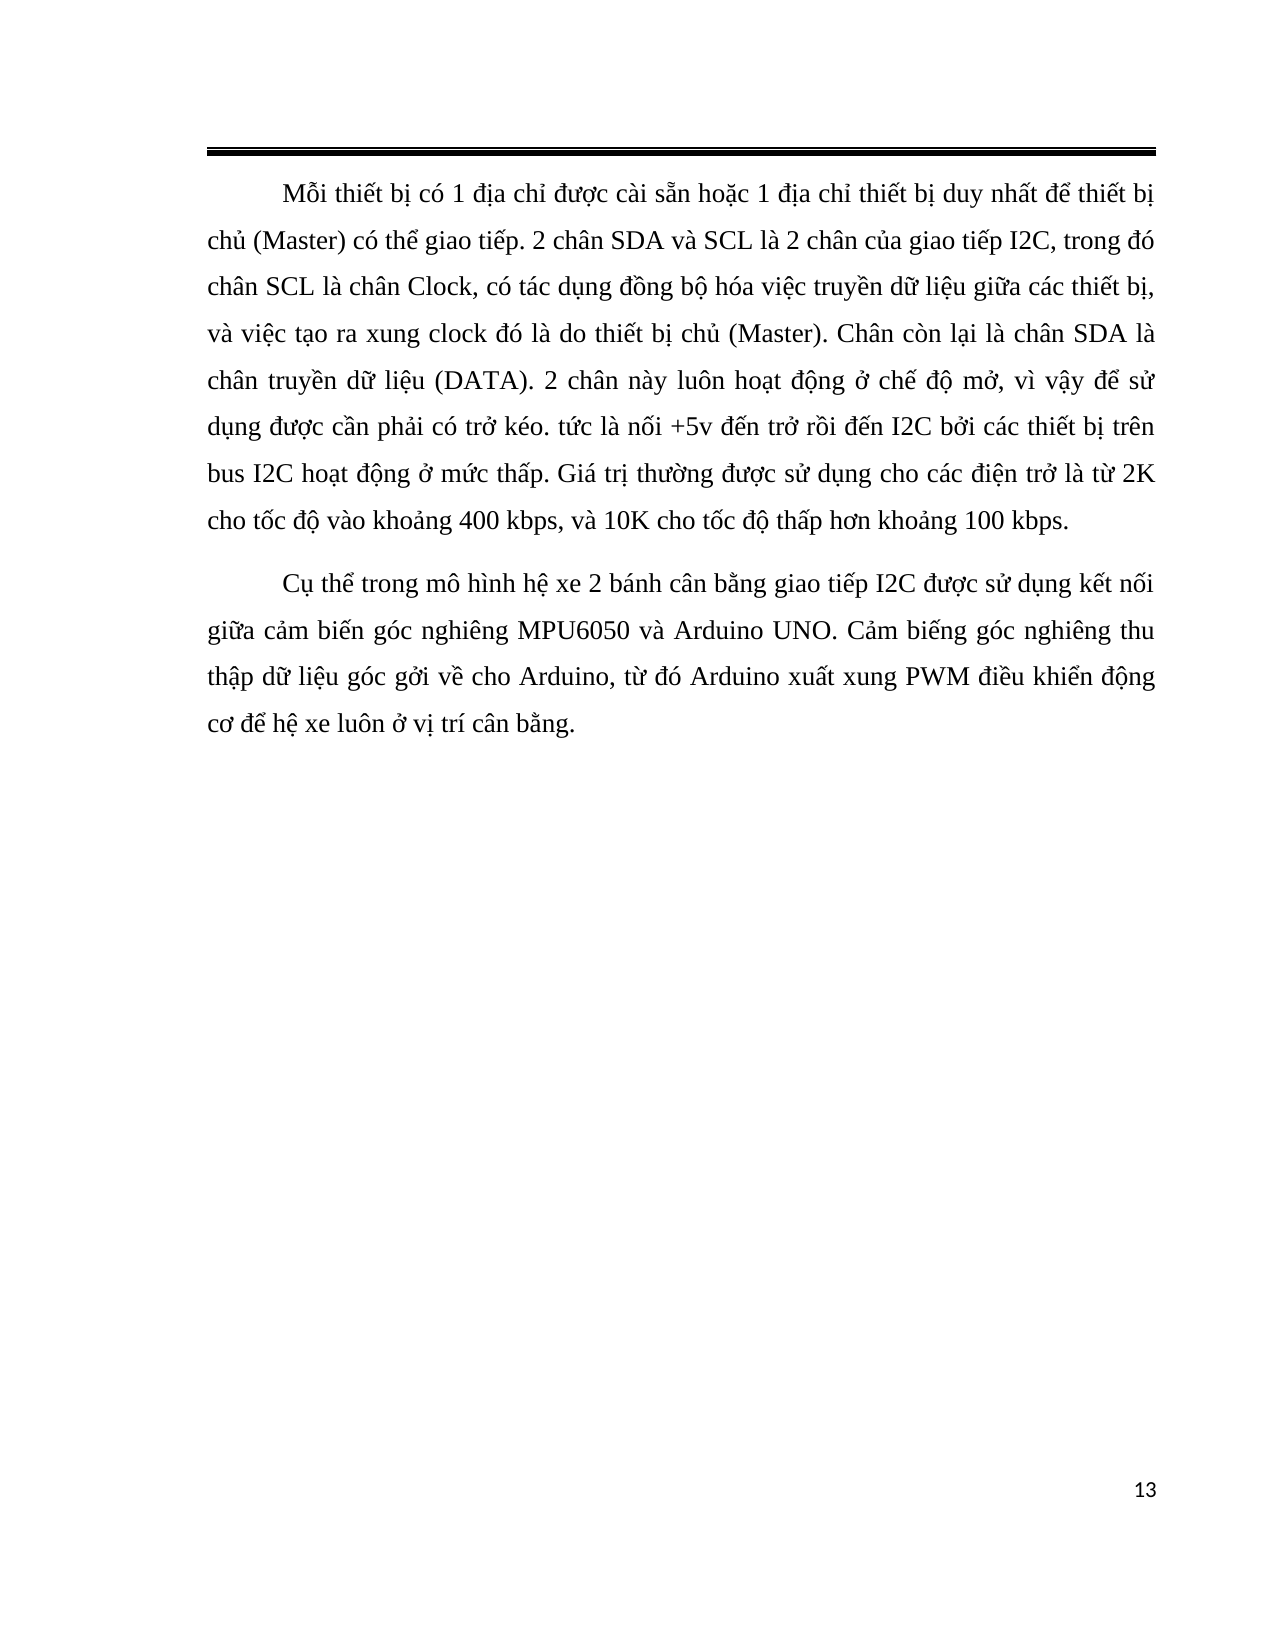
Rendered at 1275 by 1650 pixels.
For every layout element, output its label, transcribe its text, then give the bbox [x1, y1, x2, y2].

text Cụ thể trong mô hình hệ xe 2 bánh cân bằng giao tiếp I2C được sử dụng kết nối giữa cảm biến góc nghiêng MPU6050 và Arduino UNO. Cảm biếng góc nghiêng thu thập dữ liệu góc gởi về cho Arduino, từ đó Arduino xuất xung PWM điều khiển động cơ để hệ xe luôn ở vị trí cân bằng. [207, 567, 1156, 738]
text Mỗi thiết bị có 1 địa chỉ được cài sẵn hoặc 1 địa chỉ thiết bị duy nhất để thiết bị chủ (Master) có thể giao tiếp. 2 chân SDA và SCL là 2 chân của giao tiếp I2C, trong đó chân SCL là chân Clock, có tác dụng đồng bộ hóa việc truyền dữ liệu giữa các thiết bị, và việc tạo ra xung clock đó là do thiết bị chủ (Master). Chân còn lại là chân SDA là chân truyền dữ liệu (DATA). 2 chân này luôn hoạt động ở chế độ mở, vì vậy để sử dụng được cần phải có trở kéo. tức là nối +5v đến trở rồi đến I2C bởi các thiết bị trên bus I2C hoạt động ở mức thấp. Giá trị thường được sử dụng cho các điện trở là từ 2K cho tốc độ vào khoảng 400 kbps, và 10K cho tốc độ thấp hơn khoảng 100 kbps. [207, 177, 1156, 535]
